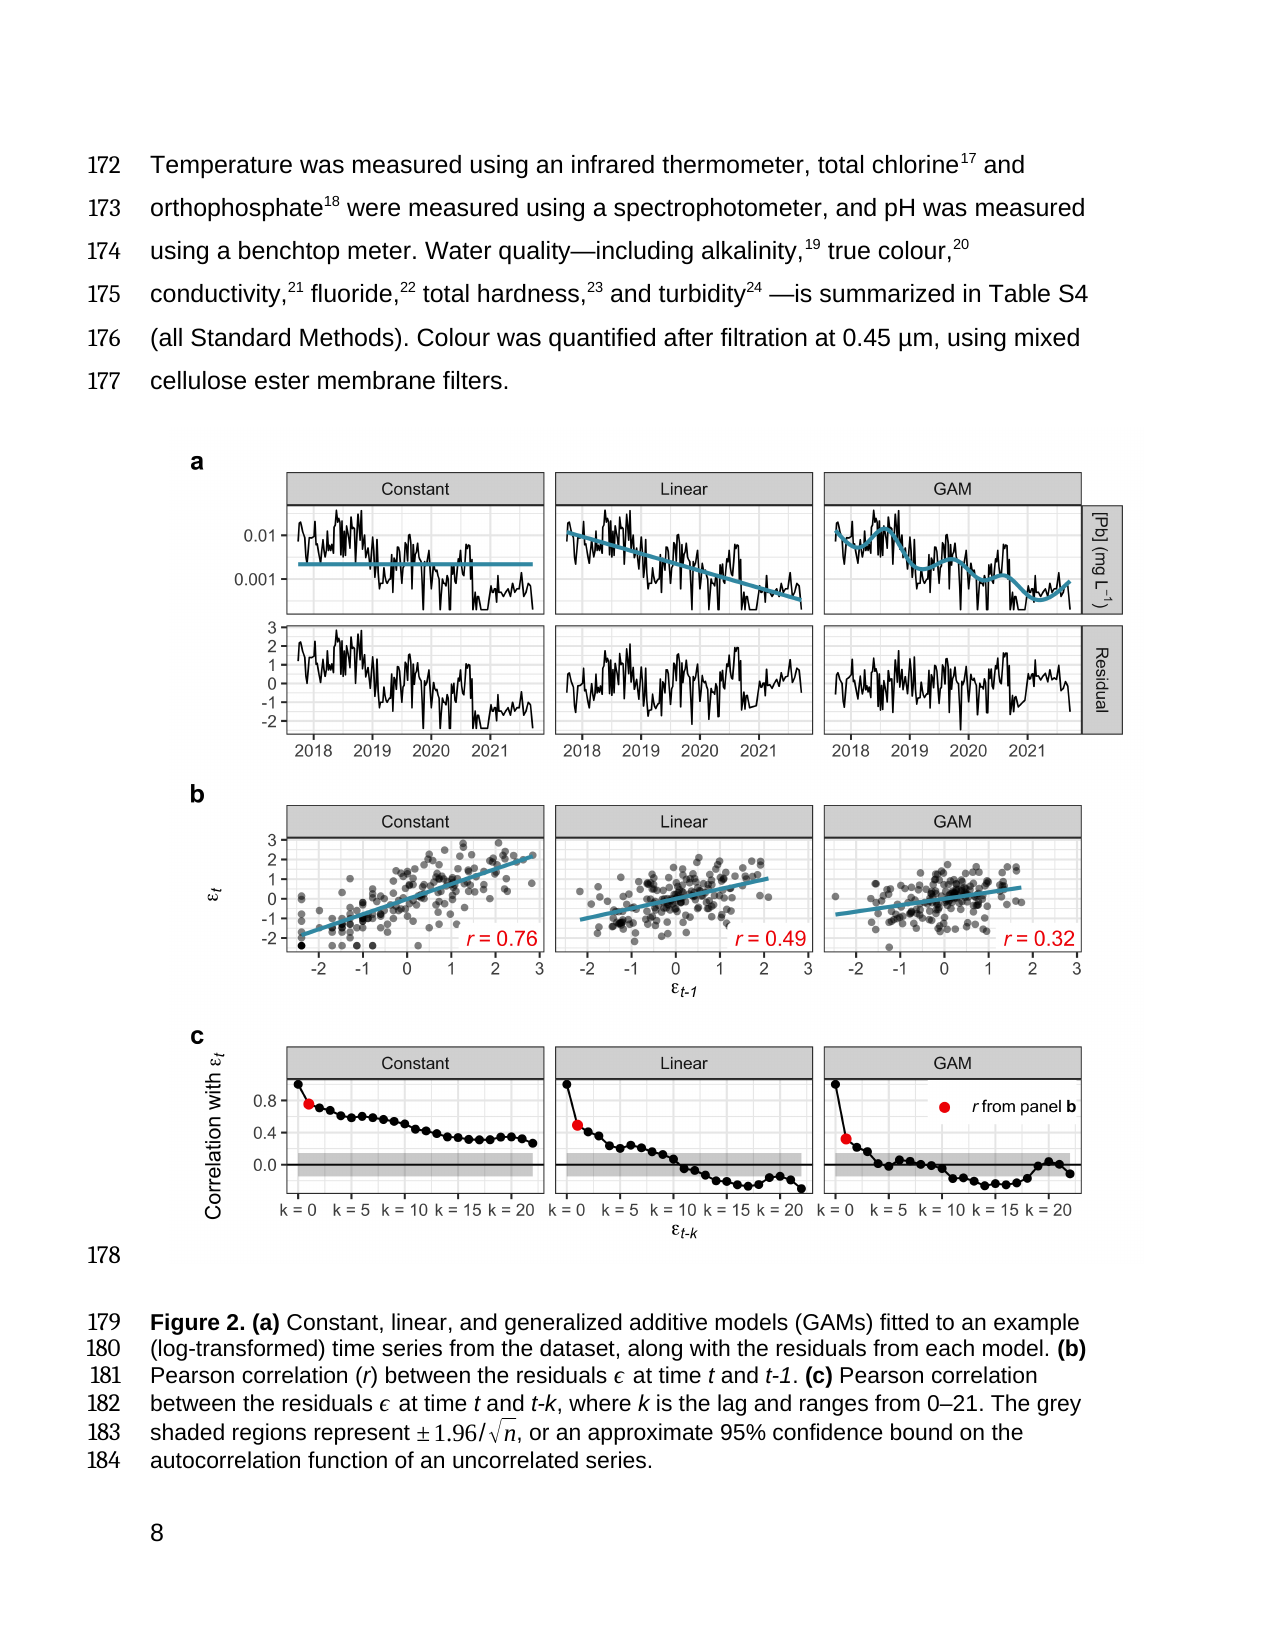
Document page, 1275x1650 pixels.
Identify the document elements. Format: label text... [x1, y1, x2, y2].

text Temperature was measured using an infrared thermometer, total chlorine17 and orthophosphate18 were measured using a spectrophotometer, and pH was measured using a benchtop meter. Water quality—including alkalinity,19 true colour,20 conductivity,21 fluoride,22 total hardness,23 and turbidity24 —is summarized in Table S4 (all Standard Methods). Colour was quantified after filtration at 0.45 µm, using mixed cellulose ester membrane filters. [150, 150, 1125, 394]
picture [168, 427, 1144, 1264]
text Figure 2. (a) Constant, linear, and generalized additive models (GAMs) fitted to an example (log-transformed) time series from the dataset, along with the residuals from each model. (b) Pearson correlation (r) between the residuals at time t and t-1. (c) Pearson correlation between the residuals at time t and t-k, where k is the lag and ranges from 0–21. The grey shaded regions represent , or an approximate 95% confidence bound on the autocorrelation function of an uncorrelated series. [150, 1309, 1125, 1473]
